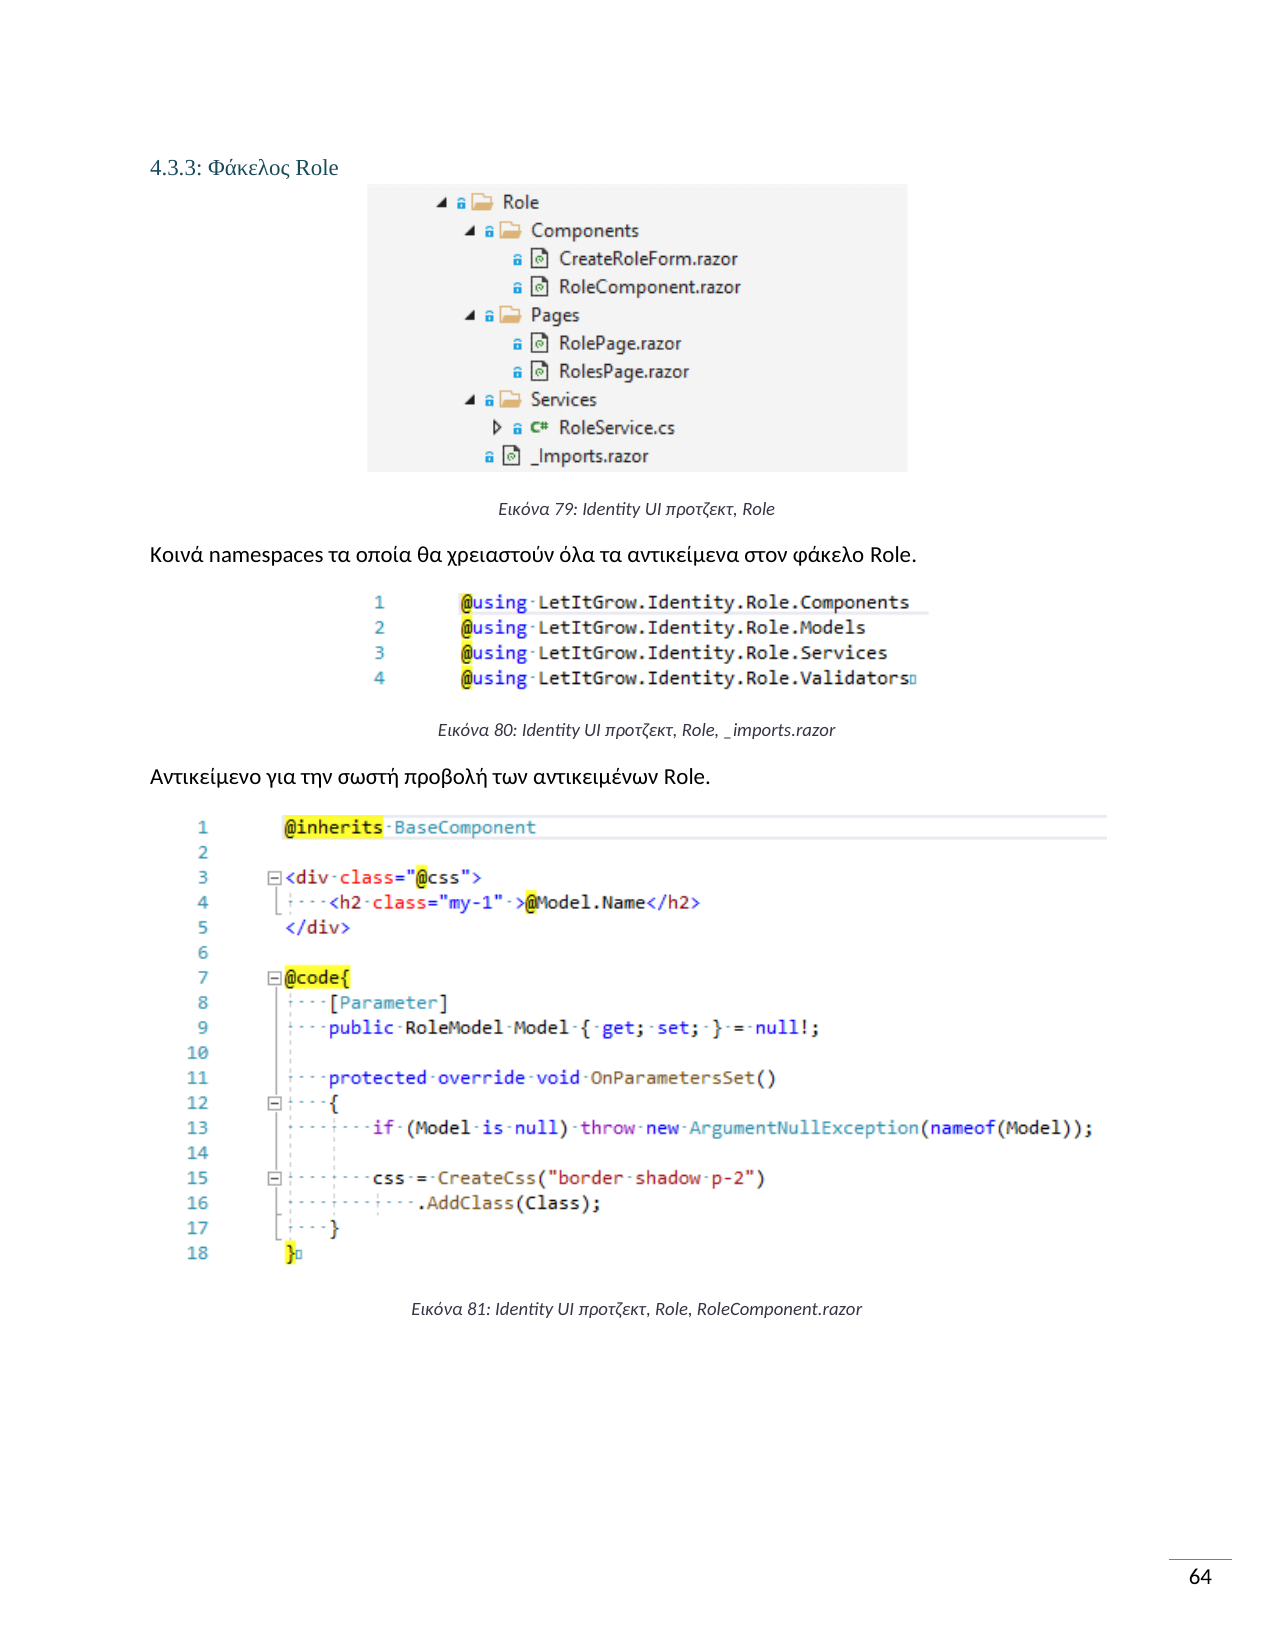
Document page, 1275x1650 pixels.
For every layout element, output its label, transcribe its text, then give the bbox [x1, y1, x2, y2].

subtitle 4.3.3: Φάκελος Role [150, 154, 1125, 181]
picture [346, 593, 929, 694]
text Αντικείμενο για την σωστή προβολή των αντικειμένων Role. [150, 762, 1125, 790]
text Εικόνα 79: Identity UI προτζεκτ, Role [150, 497, 1125, 520]
picture [367, 184, 908, 472]
text Κοινά namespaces τα οποία θα χρειαστούν όλα τα αντικείμενα στον φάκελο Role. [150, 541, 1125, 569]
picture [168, 815, 1107, 1272]
text Εικόνα 80: Identity UI προτζεκτ, Role, _imports.razor [150, 719, 1125, 742]
text Εικόνα 81: Identity UI προτζεκτ, Role, RoleComponent.razor [150, 1297, 1125, 1319]
